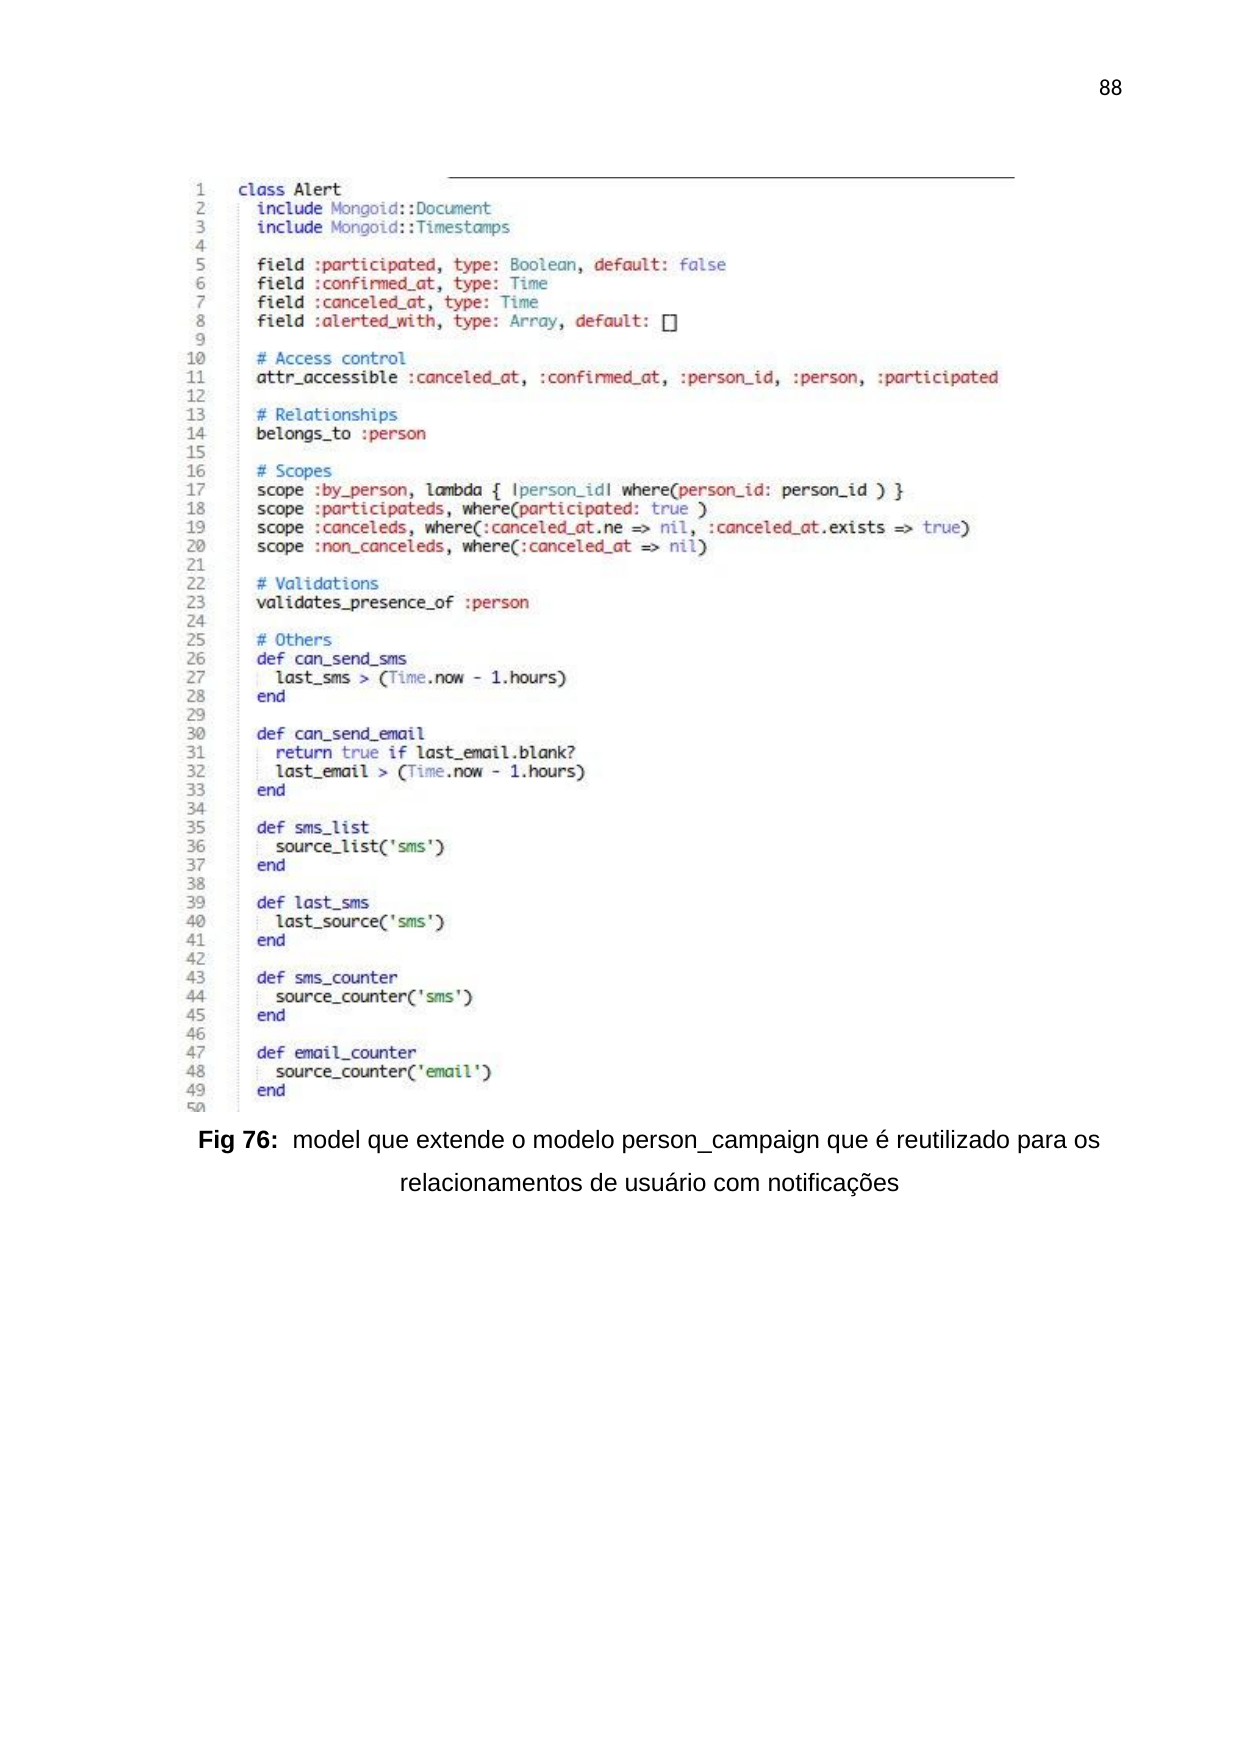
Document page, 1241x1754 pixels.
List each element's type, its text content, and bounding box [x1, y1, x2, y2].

picture [177, 177, 1015, 1112]
text Fig 76: model que extende o modelo person_campaign que é reutilizado para os relacionamentos de usuário com notificações [177, 1125, 1122, 1197]
